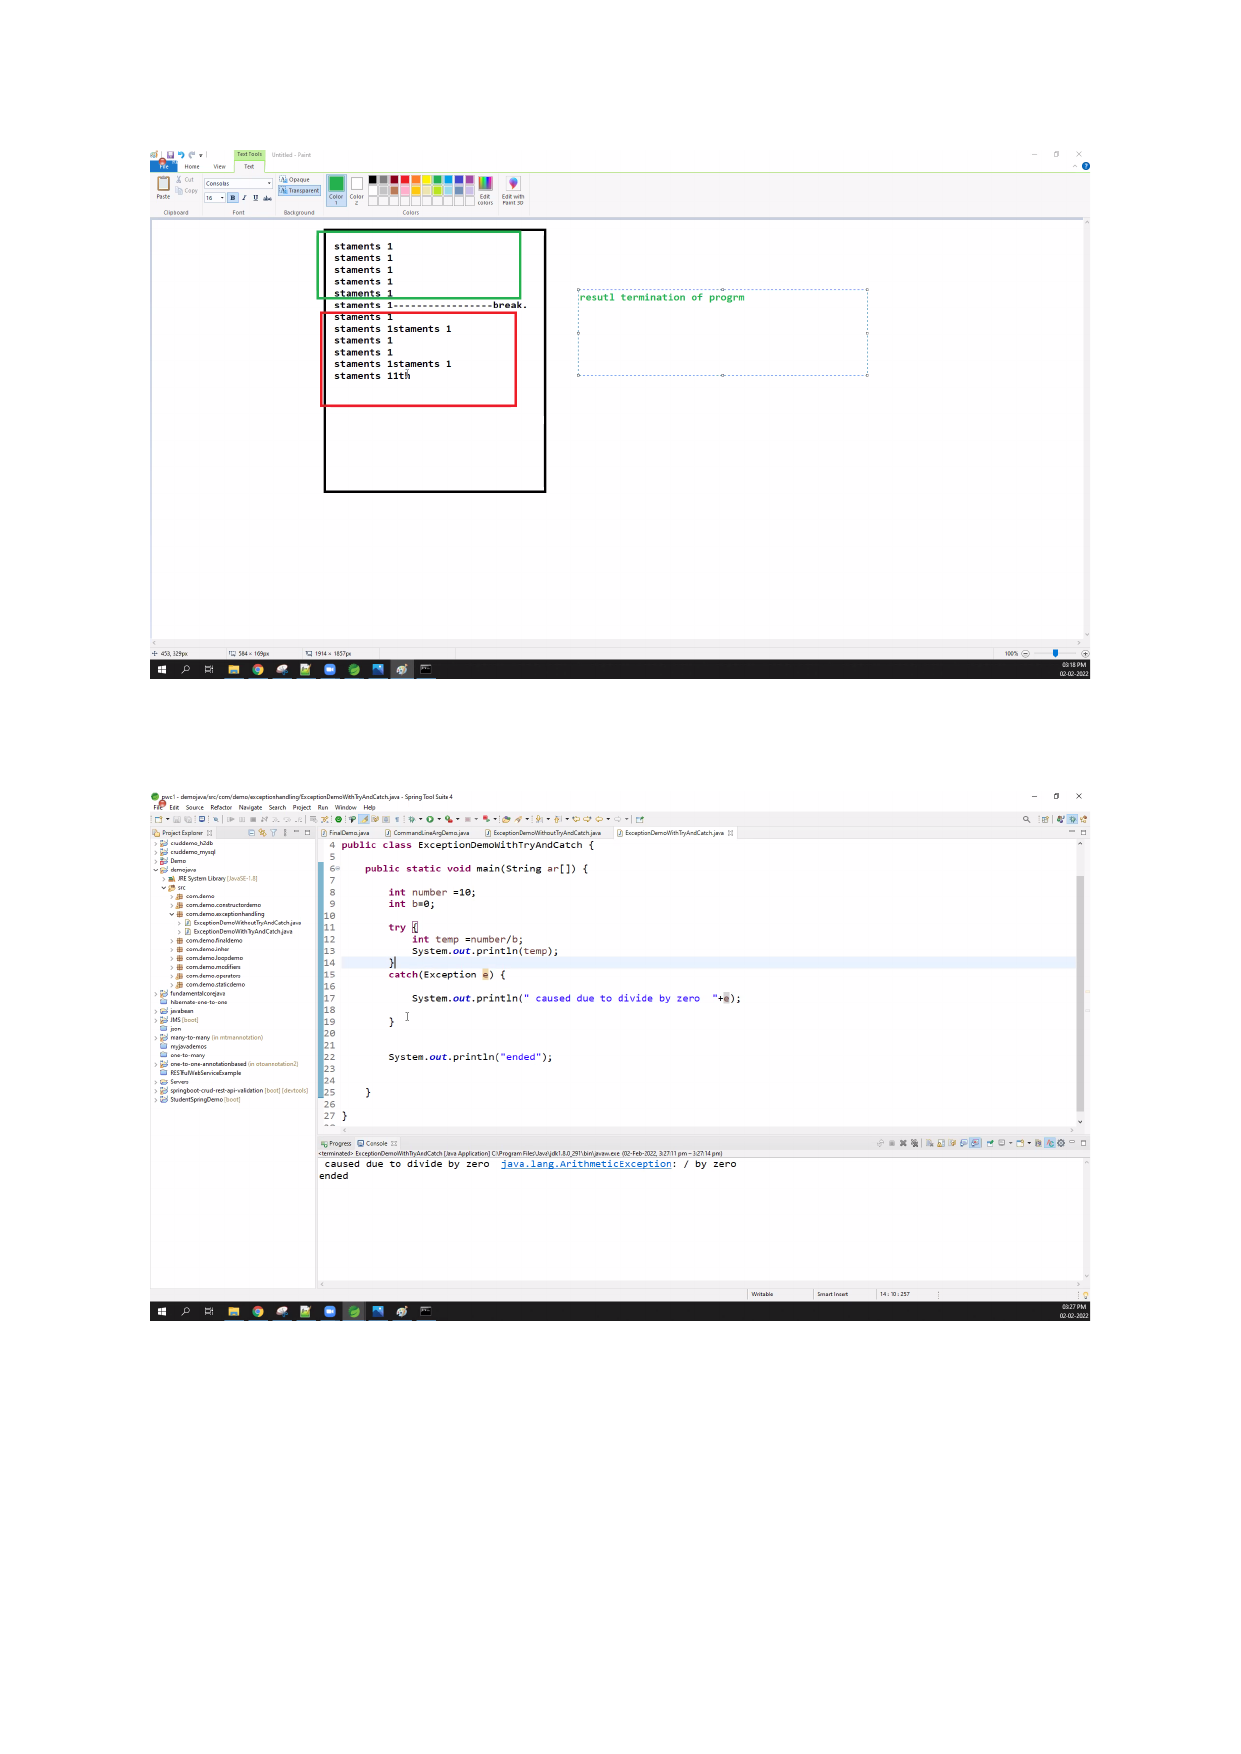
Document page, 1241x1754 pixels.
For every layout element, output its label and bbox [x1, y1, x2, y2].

picture [150, 150, 1091, 679]
picture [150, 791, 1091, 1321]
